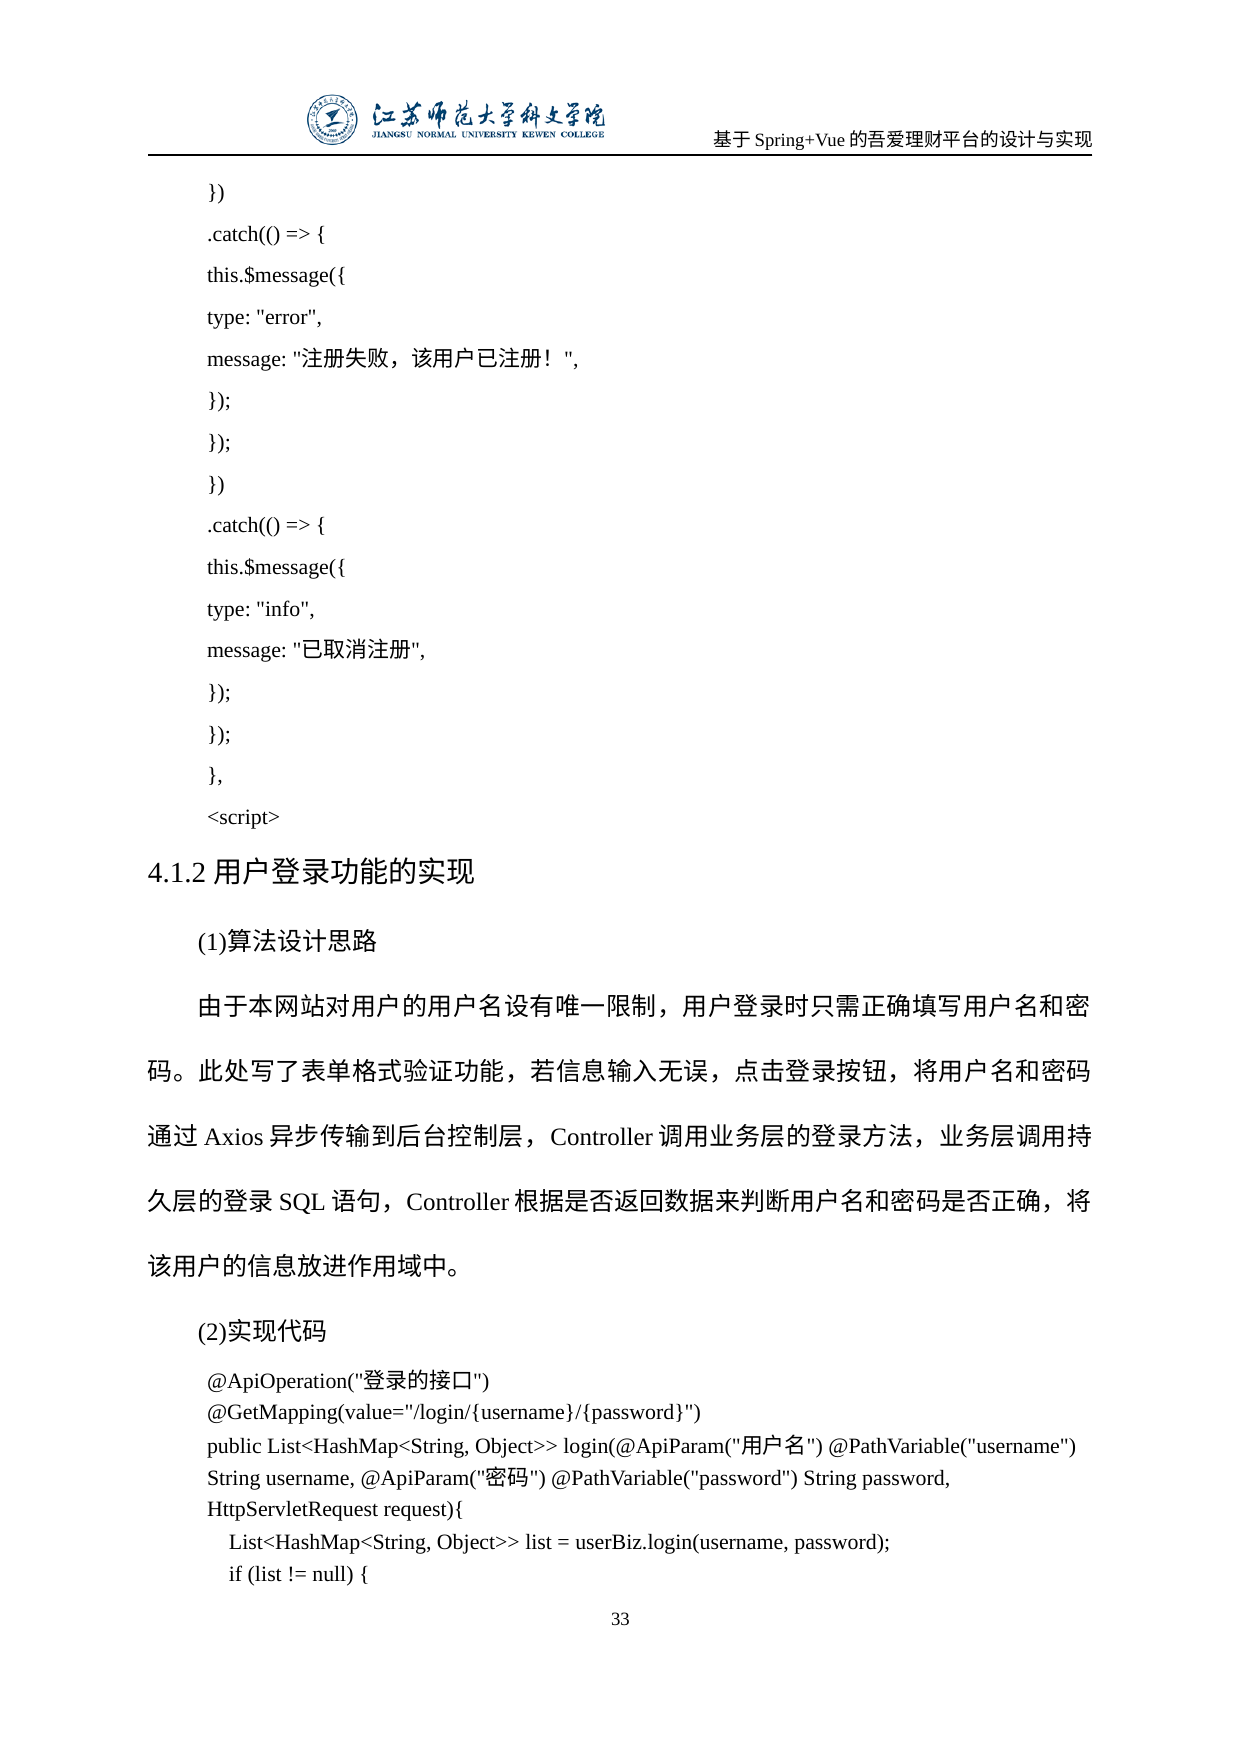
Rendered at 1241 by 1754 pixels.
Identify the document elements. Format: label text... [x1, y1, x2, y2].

text }, [207, 749, 1092, 791]
text (2)实现代码 [148, 1297, 1092, 1362]
text this.$message({ [207, 249, 1092, 291]
text @ApiOperation("登录的接口") [207, 1362, 1092, 1395]
text message: "已取消注册", [207, 624, 1092, 666]
text }); [207, 374, 1092, 416]
text .catch(() => { [207, 208, 1092, 249]
text }); [207, 708, 1092, 749]
text .catch(() => { [207, 499, 1092, 541]
text public List<HashMap<String, Object>> login(@ApiParam("用户名") @PathVariable("username") String username, @ApiParam("密码") @PathVariable("password") String password, HttpServletRequest request){ [207, 1427, 1092, 1525]
text }) [207, 458, 1092, 499]
text type: "info", [207, 583, 1092, 624]
text this.$message({ [207, 541, 1092, 583]
text message: "注册失败，该用户已注册！", [207, 333, 1092, 374]
text (1)算法设计思路 [148, 907, 1092, 972]
text type: "error", [207, 291, 1092, 333]
text }); [207, 666, 1092, 708]
text 由于本网站对用户的用户名设有唯一限制，用户登录时只需正确填写用户名和密码。此处写了表单格式验证功能，若信息输入无误，点击登录按钮，将用户名和密码通过Axios异步传输到后台控制层，Controller调用业务层的登录方法，业务层调用持久层的登录SQL语句，Controller根据是否返回数据来判断用户名和密码是否正确，将该用户的信息放进作用域中。 [148, 972, 1092, 1297]
text @GetMapping(value="/login/{username}/{password}") [207, 1395, 1092, 1427]
text <script> [207, 791, 1092, 833]
picture [292, 88, 620, 147]
text 4.1.2 用户登录功能的实现 [148, 849, 1092, 891]
text if (list != null) { [207, 1557, 1092, 1590]
text List<HashMap<String, Object>> list = userBiz.login(username, password); [207, 1525, 1092, 1557]
text }) [207, 166, 1092, 208]
text }); [207, 416, 1092, 458]
